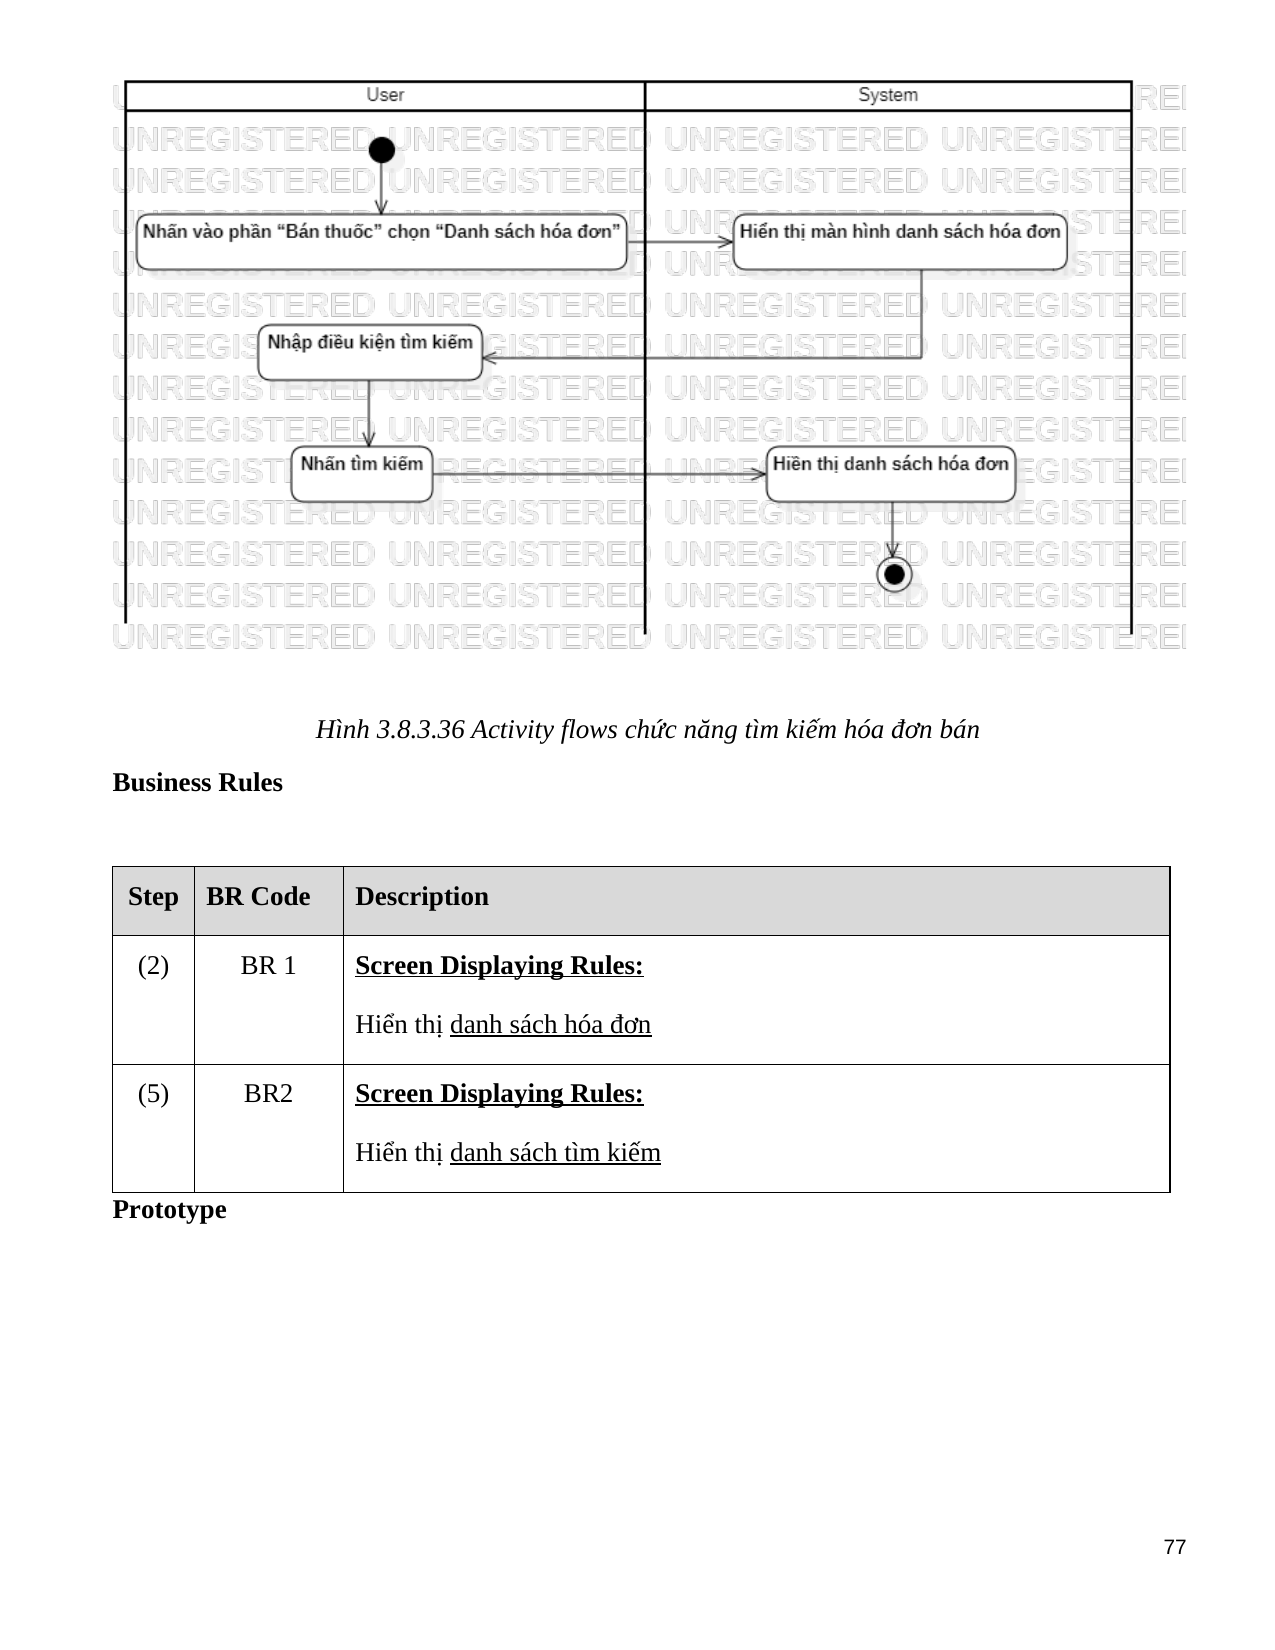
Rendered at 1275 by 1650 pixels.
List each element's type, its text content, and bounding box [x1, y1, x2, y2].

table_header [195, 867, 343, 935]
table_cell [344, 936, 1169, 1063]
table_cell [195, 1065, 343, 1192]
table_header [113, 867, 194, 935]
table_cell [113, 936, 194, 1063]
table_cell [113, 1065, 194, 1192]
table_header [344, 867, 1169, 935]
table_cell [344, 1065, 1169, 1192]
picture [112, 68, 1187, 690]
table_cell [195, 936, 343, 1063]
text Prototype [112, 1193, 1186, 1224]
text Business Rules [112, 766, 1186, 797]
